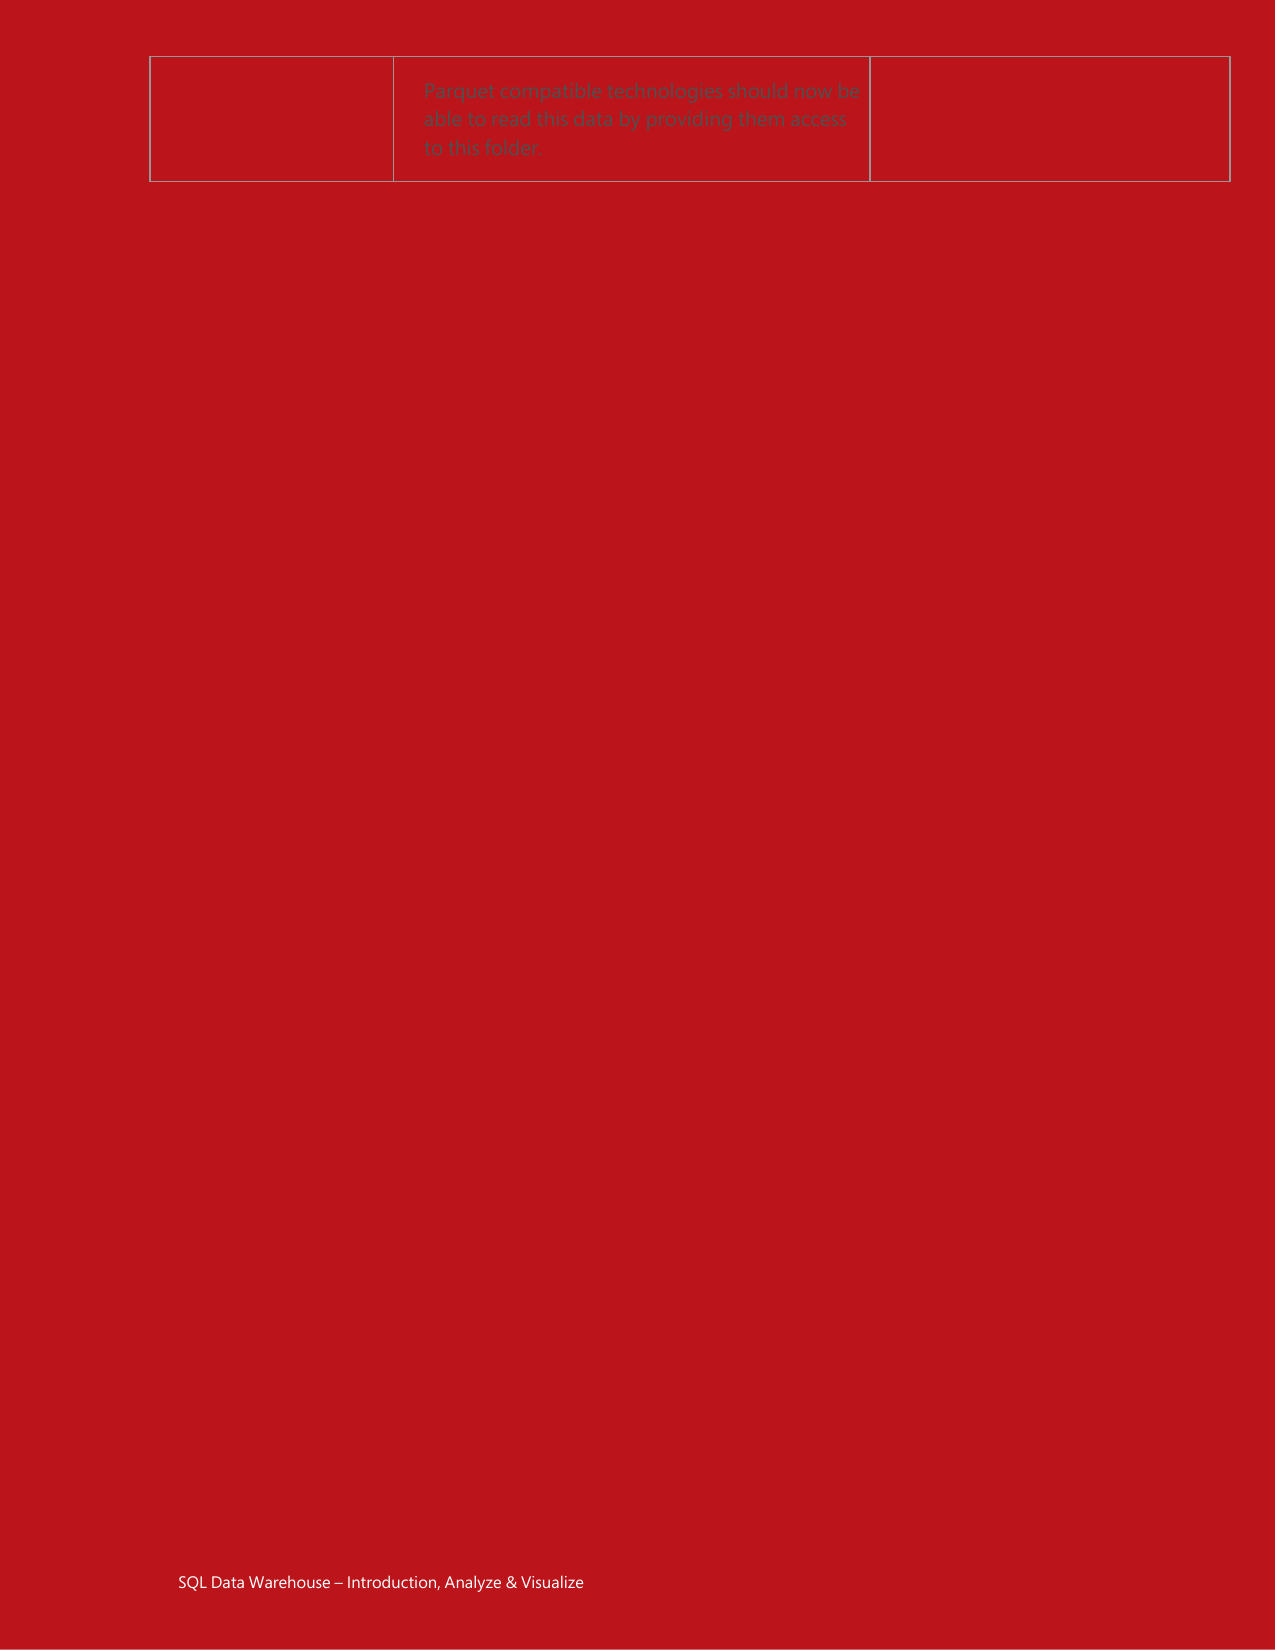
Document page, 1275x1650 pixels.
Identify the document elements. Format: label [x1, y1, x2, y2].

table_cell [394, 57, 869, 181]
table_cell [871, 57, 1229, 181]
table_cell [151, 57, 393, 181]
